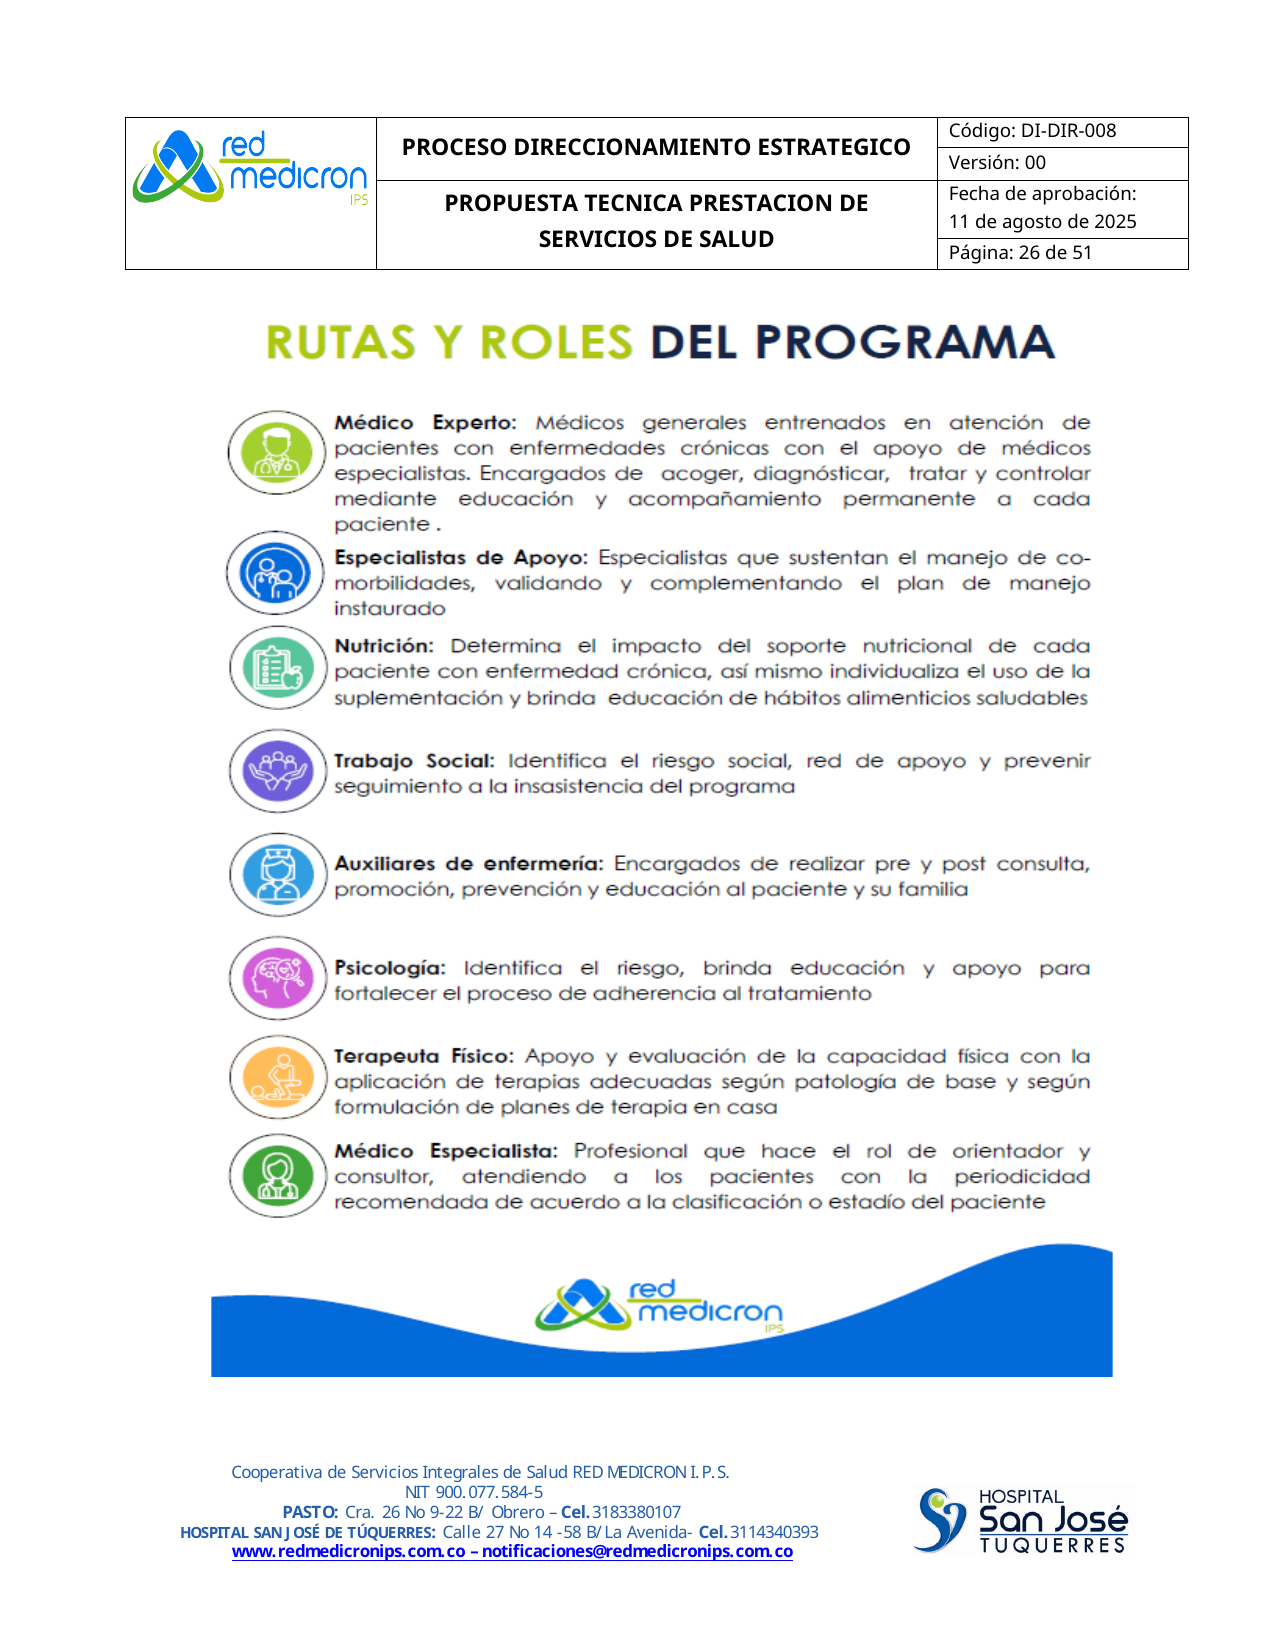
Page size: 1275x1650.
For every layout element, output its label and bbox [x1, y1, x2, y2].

picture [211, 297, 1113, 1377]
picture [132, 130, 368, 205]
